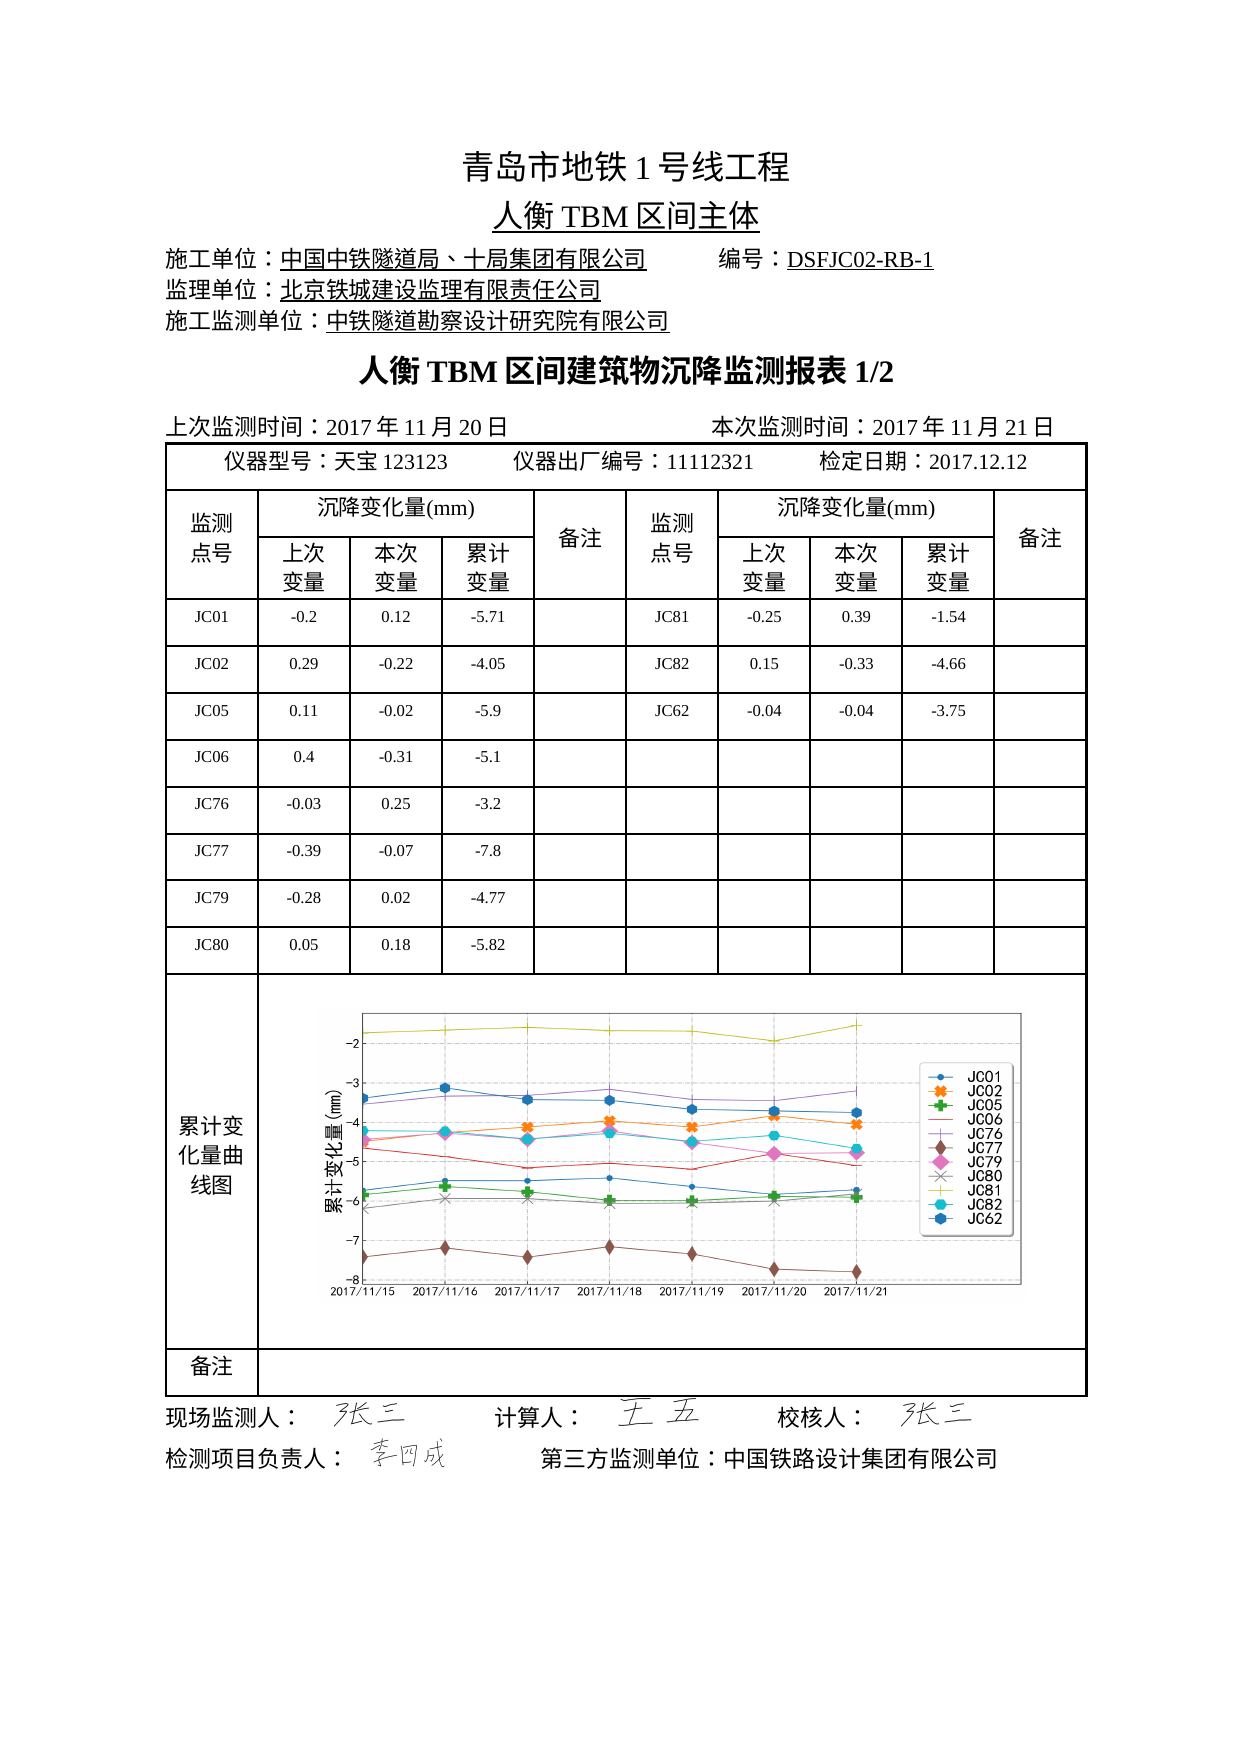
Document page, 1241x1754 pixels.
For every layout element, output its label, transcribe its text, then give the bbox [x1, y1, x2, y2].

table_cell -0.02 [351, 694, 441, 739]
text 上次监测时间：2017年11月20日 本次监测时间：2017年11月21日 [165, 411, 1087, 442]
table_cell [627, 788, 717, 832]
table_cell -0.07 [351, 835, 441, 879]
table_cell JC02 [167, 647, 257, 692]
table_cell [719, 788, 809, 832]
table_cell 0.15 [719, 647, 809, 692]
table_cell -7.8 [443, 835, 533, 879]
table_cell JC77 [167, 835, 257, 879]
table_cell -3.75 [903, 694, 993, 739]
table_cell -1.54 [903, 600, 993, 645]
table_cell [811, 835, 901, 879]
table_cell 累计 变量 [443, 538, 533, 598]
table_cell [811, 741, 901, 786]
table_cell [535, 647, 625, 692]
table_cell JC62 [627, 694, 717, 739]
table_cell -5.9 [443, 694, 533, 739]
picture [367, 1437, 486, 1468]
table_cell [811, 788, 901, 832]
table_cell [811, 928, 901, 973]
table_header 仪器型号：天宝123123 仪器出厂编号：11112321 检定日期：2017.12.12 [167, 445, 1085, 489]
table_cell JC79 [167, 881, 257, 926]
table_cell 备注 [535, 491, 625, 598]
picture [888, 1397, 1007, 1427]
table_cell [903, 741, 993, 786]
picture [604, 1397, 723, 1427]
table_cell [627, 928, 717, 973]
table_cell [535, 741, 625, 786]
table_cell -0.31 [351, 741, 441, 786]
table_cell 上次 变量 [719, 538, 809, 598]
table_cell [995, 835, 1085, 879]
table_cell [995, 788, 1085, 832]
table_cell -4.66 [903, 647, 993, 692]
table_cell [903, 835, 993, 879]
text 人衡TBM区间建筑物沉降监测报表1/2 [165, 349, 1087, 392]
table_cell 0.02 [351, 881, 441, 926]
table_cell -0.39 [259, 835, 349, 879]
table_cell JC76 [167, 788, 257, 832]
table_cell 累计变化量曲线图 [167, 975, 257, 1348]
table_cell [627, 741, 717, 786]
table_cell [535, 694, 625, 739]
table_cell 0.29 [259, 647, 349, 692]
table_cell -5.1 [443, 741, 533, 786]
table_cell JC01 [167, 600, 257, 645]
table_cell [535, 788, 625, 832]
table_cell -3.2 [443, 788, 533, 832]
table_cell 上次 变量 [259, 538, 349, 598]
table_cell 0.25 [351, 788, 441, 832]
picture [321, 1397, 440, 1427]
text 施工单位：中国中铁隧道局、十局集团有限公司 编号：DSFJC02-RB-1 [165, 243, 1087, 274]
text 监理单位：北京铁城建设监理有限责任公司 [165, 274, 1087, 305]
table_cell -0.03 [259, 788, 349, 832]
table_cell -4.05 [443, 647, 533, 692]
table_cell -0.2 [259, 600, 349, 645]
table_cell JC05 [167, 694, 257, 739]
table_cell 备注 [995, 491, 1085, 598]
table_cell 备注 [167, 1350, 257, 1395]
table_cell [903, 788, 993, 832]
table_cell 0.4 [259, 741, 349, 786]
table_cell 0.12 [351, 600, 441, 645]
text 人衡TBM区间主体 [165, 184, 1087, 239]
picture [317, 1007, 1027, 1303]
table_cell 监测 点号 [627, 491, 717, 598]
table_cell -0.33 [811, 647, 901, 692]
table_cell [259, 1350, 1085, 1395]
table_cell [535, 928, 625, 973]
table_cell -4.77 [443, 881, 533, 926]
table_cell 0.11 [259, 694, 349, 739]
table_cell [719, 835, 809, 879]
table_cell [995, 694, 1085, 739]
table_cell JC06 [167, 741, 257, 786]
table_cell [719, 741, 809, 786]
table_cell [535, 835, 625, 879]
text 青岛市地铁1号线工程 [165, 159, 1087, 184]
table_cell 沉降变化量(mm) [719, 491, 993, 536]
table_cell -5.82 [443, 928, 533, 973]
table_cell -5.71 [443, 600, 533, 645]
table_cell [719, 881, 809, 926]
table_cell JC80 [167, 928, 257, 973]
table_cell 本次 变量 [351, 538, 441, 598]
table_cell JC82 [627, 647, 717, 692]
table_cell -0.04 [719, 694, 809, 739]
table_cell [535, 881, 625, 926]
table_cell [719, 928, 809, 973]
table_cell [995, 600, 1085, 645]
table_cell [995, 881, 1085, 926]
table_cell [995, 647, 1085, 692]
table_cell [811, 881, 901, 926]
table_cell [259, 975, 1085, 1348]
table_cell -0.22 [351, 647, 441, 692]
table_cell [627, 835, 717, 879]
table_cell 0.05 [259, 928, 349, 973]
table_cell JC81 [627, 600, 717, 645]
table_cell -0.25 [719, 600, 809, 645]
table_cell [903, 928, 993, 973]
table_cell [995, 928, 1085, 973]
table_cell -0.04 [811, 694, 901, 739]
table_cell 0.39 [811, 600, 901, 645]
table_cell [535, 600, 625, 645]
table_cell 累计 变量 [903, 538, 993, 598]
table_cell 0.18 [351, 928, 441, 973]
text 施工监测单位：中铁隧道勘察设计研究院有限公司 [165, 305, 1087, 337]
table_cell -0.28 [259, 881, 349, 926]
table_cell 本次 变量 [811, 538, 901, 598]
table_cell [627, 881, 717, 926]
table_cell 监测 点号 [167, 491, 257, 598]
text 检测项目负责人： 第三方监测单位：中国铁路设计集团有限公司 [165, 1438, 1087, 1474]
table_cell 沉降变化量(mm) [259, 491, 533, 536]
table_cell [903, 881, 993, 926]
table_cell [995, 741, 1085, 786]
